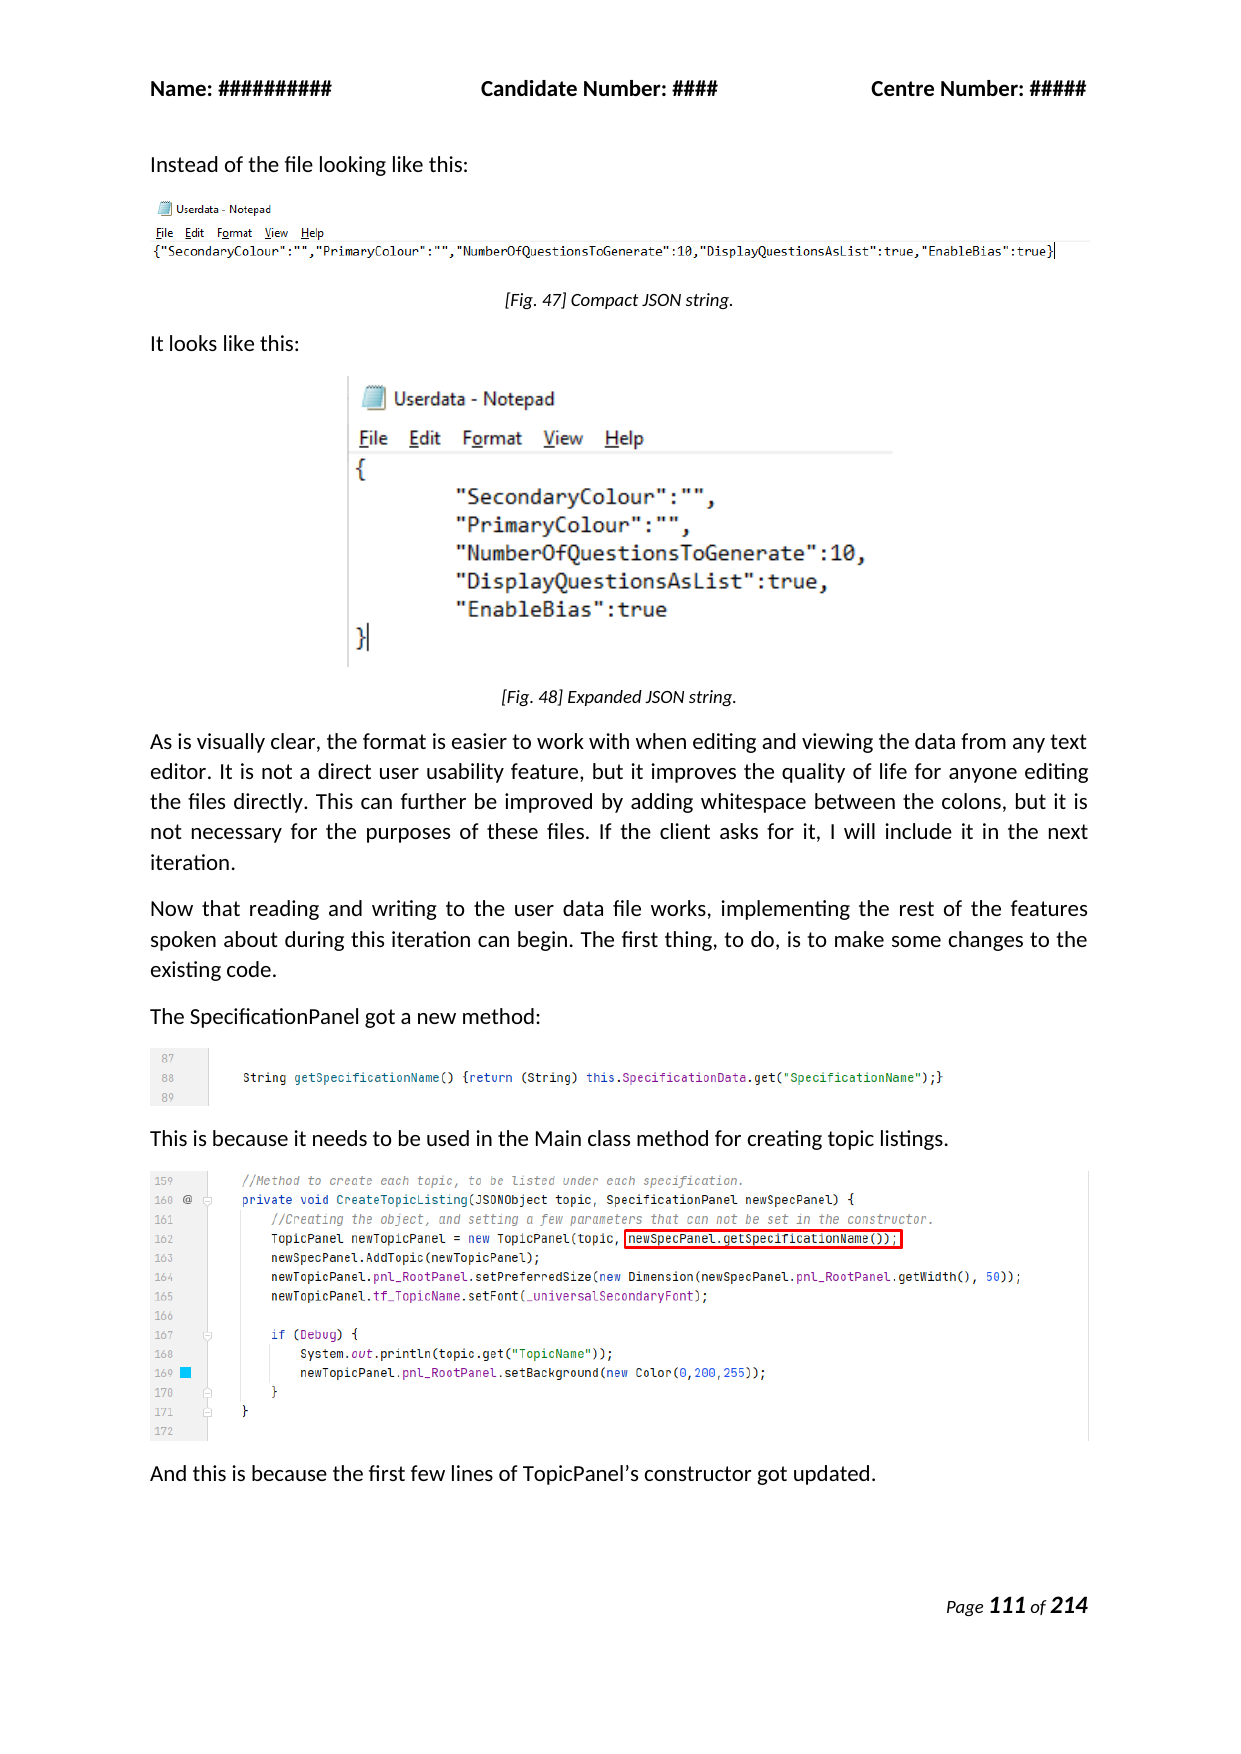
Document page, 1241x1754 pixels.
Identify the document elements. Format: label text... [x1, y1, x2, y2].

text [Fig. 48] Expanded JSON string. [150, 685, 1090, 708]
text [Fig. 47] Compact JSON string. [150, 288, 1090, 311]
text And this is because the first few lines of TopicPanel’s constructor got updated. [150, 1459, 1090, 1487]
text Instead of the file looking like this: [150, 150, 1090, 178]
picture [347, 376, 893, 667]
text As is visually clear, the format is easier to work with when editing and viewing the data from any text editor. It is not a direct user usability feature, but it improves the quality of life for anyone editing the files directly. This can further be improved by adding whitespace between the colons, but it is not necessary for the purposes of these files. If the client asks for it, I will include it in the next iteration. [150, 727, 1090, 876]
text The SpecificationPanel got a new method: [150, 1002, 1090, 1030]
picture [150, 196, 1091, 270]
text It looks like this: [150, 329, 1090, 357]
picture [150, 1048, 1091, 1106]
text Now that reading and writing to the user data file works, implementing the rest of the features spoken about during this iteration can begin. The first thing, to do, is to make some changes to the existing code. [150, 894, 1090, 983]
text This is because it needs to be used in the Main class method for creating topic listings. [150, 1124, 1090, 1152]
picture [150, 1171, 1091, 1441]
